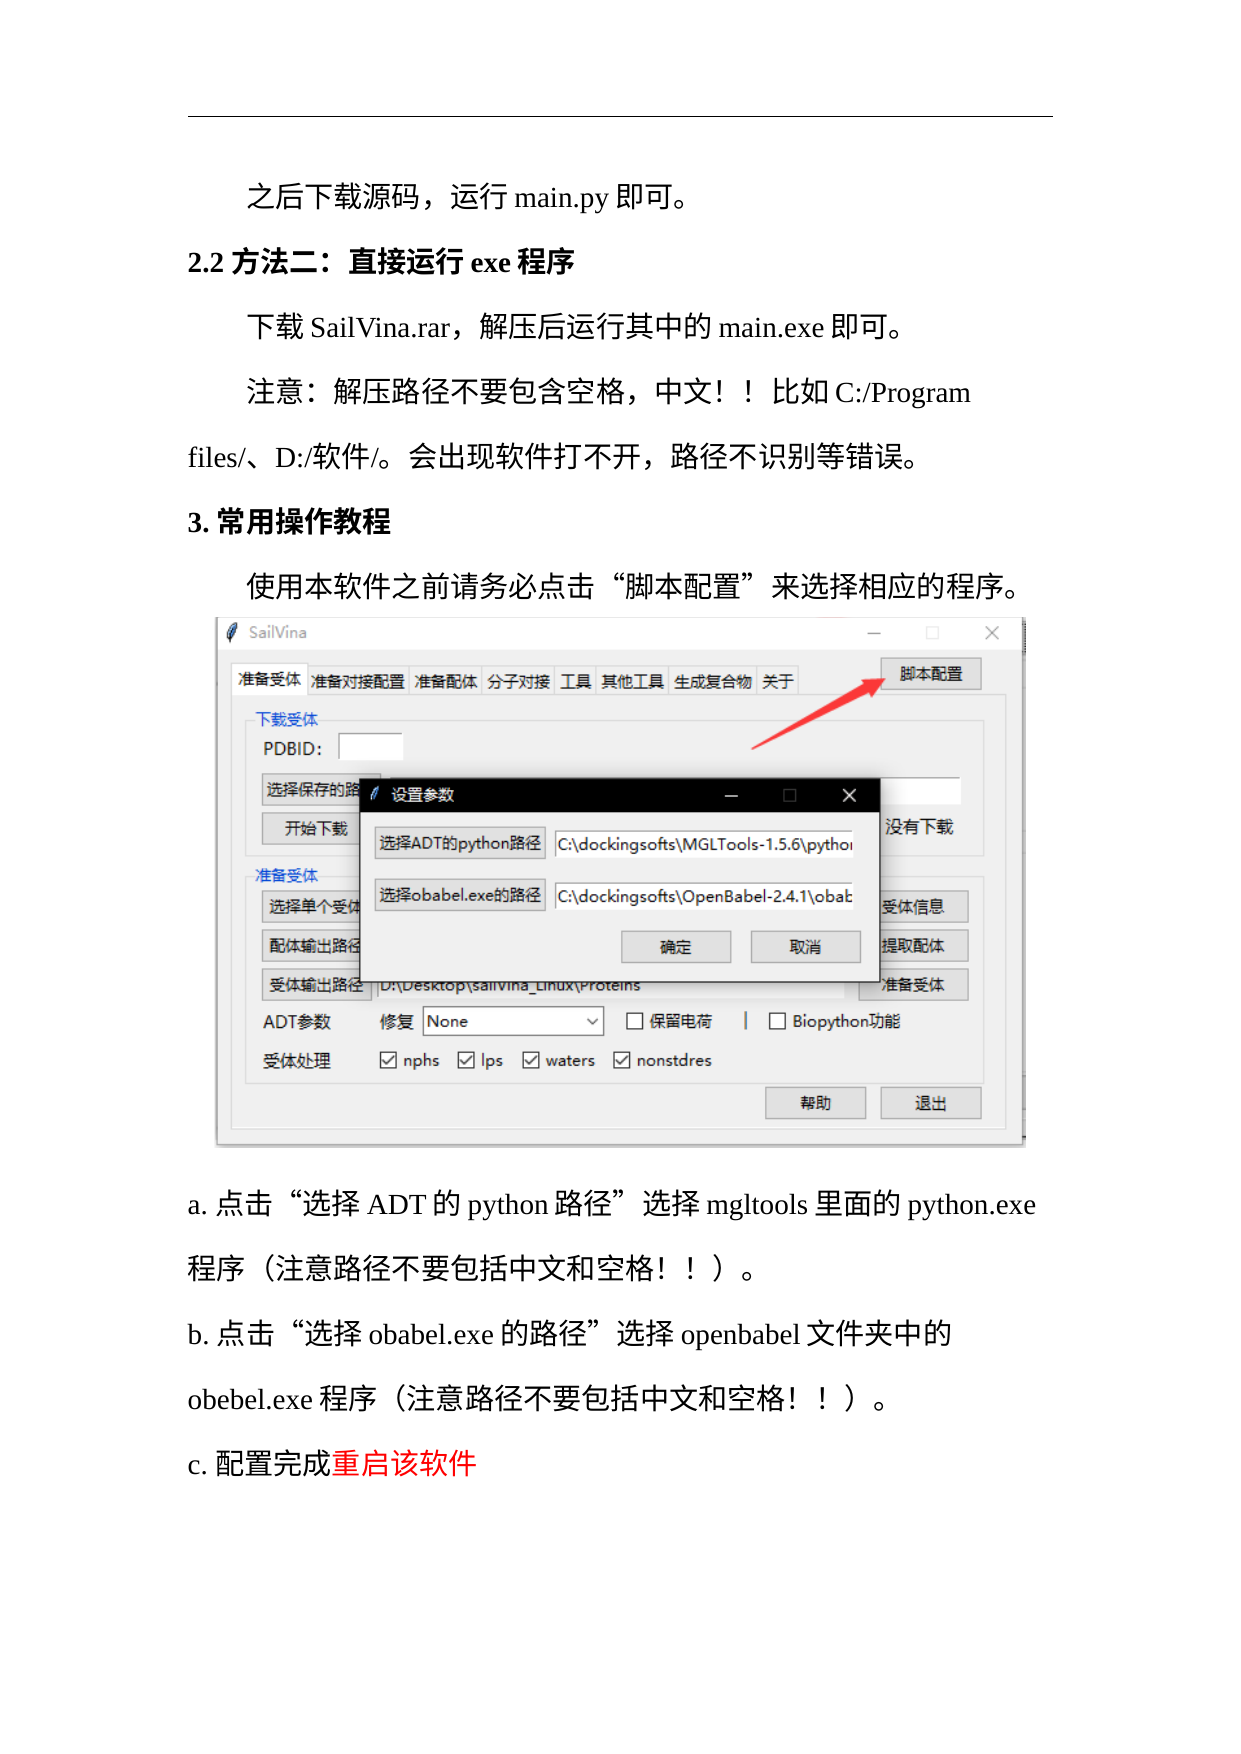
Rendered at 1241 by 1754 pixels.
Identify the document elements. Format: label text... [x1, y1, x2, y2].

text a. 点击“选择ADT的python路径”选择mgltools里面的python.exe程序（注意路径不要包括中文和空格！！）。 [187, 1169, 1053, 1299]
picture [214, 617, 1026, 1148]
text 2.2 方法二：直接运行exe程序 [187, 227, 1053, 292]
text 之后下载源码，运行main.py即可。 [187, 162, 1053, 227]
text 使用本软件之前请务必点击“脚本配置”来选择相应的程序。 [187, 552, 1053, 617]
text c. 配置完成重启该软件 [187, 1429, 1053, 1494]
text 3. 常用操作教程 [187, 487, 1053, 552]
text 注意：解压路径不要包含空格，中文！！比如C:/Program files/、D:/软件/。会出现软件打不开，路径不识别等错误。 [187, 357, 1053, 487]
text 下载SailVina.rar，解压后运行其中的main.exe即可。 [187, 292, 1053, 357]
text b. 点击“选择obabel.exe的路径”选择openbabel文件夹中的obebel.exe程序（注意路径不要包括中文和空格！！）。 [187, 1299, 1053, 1429]
